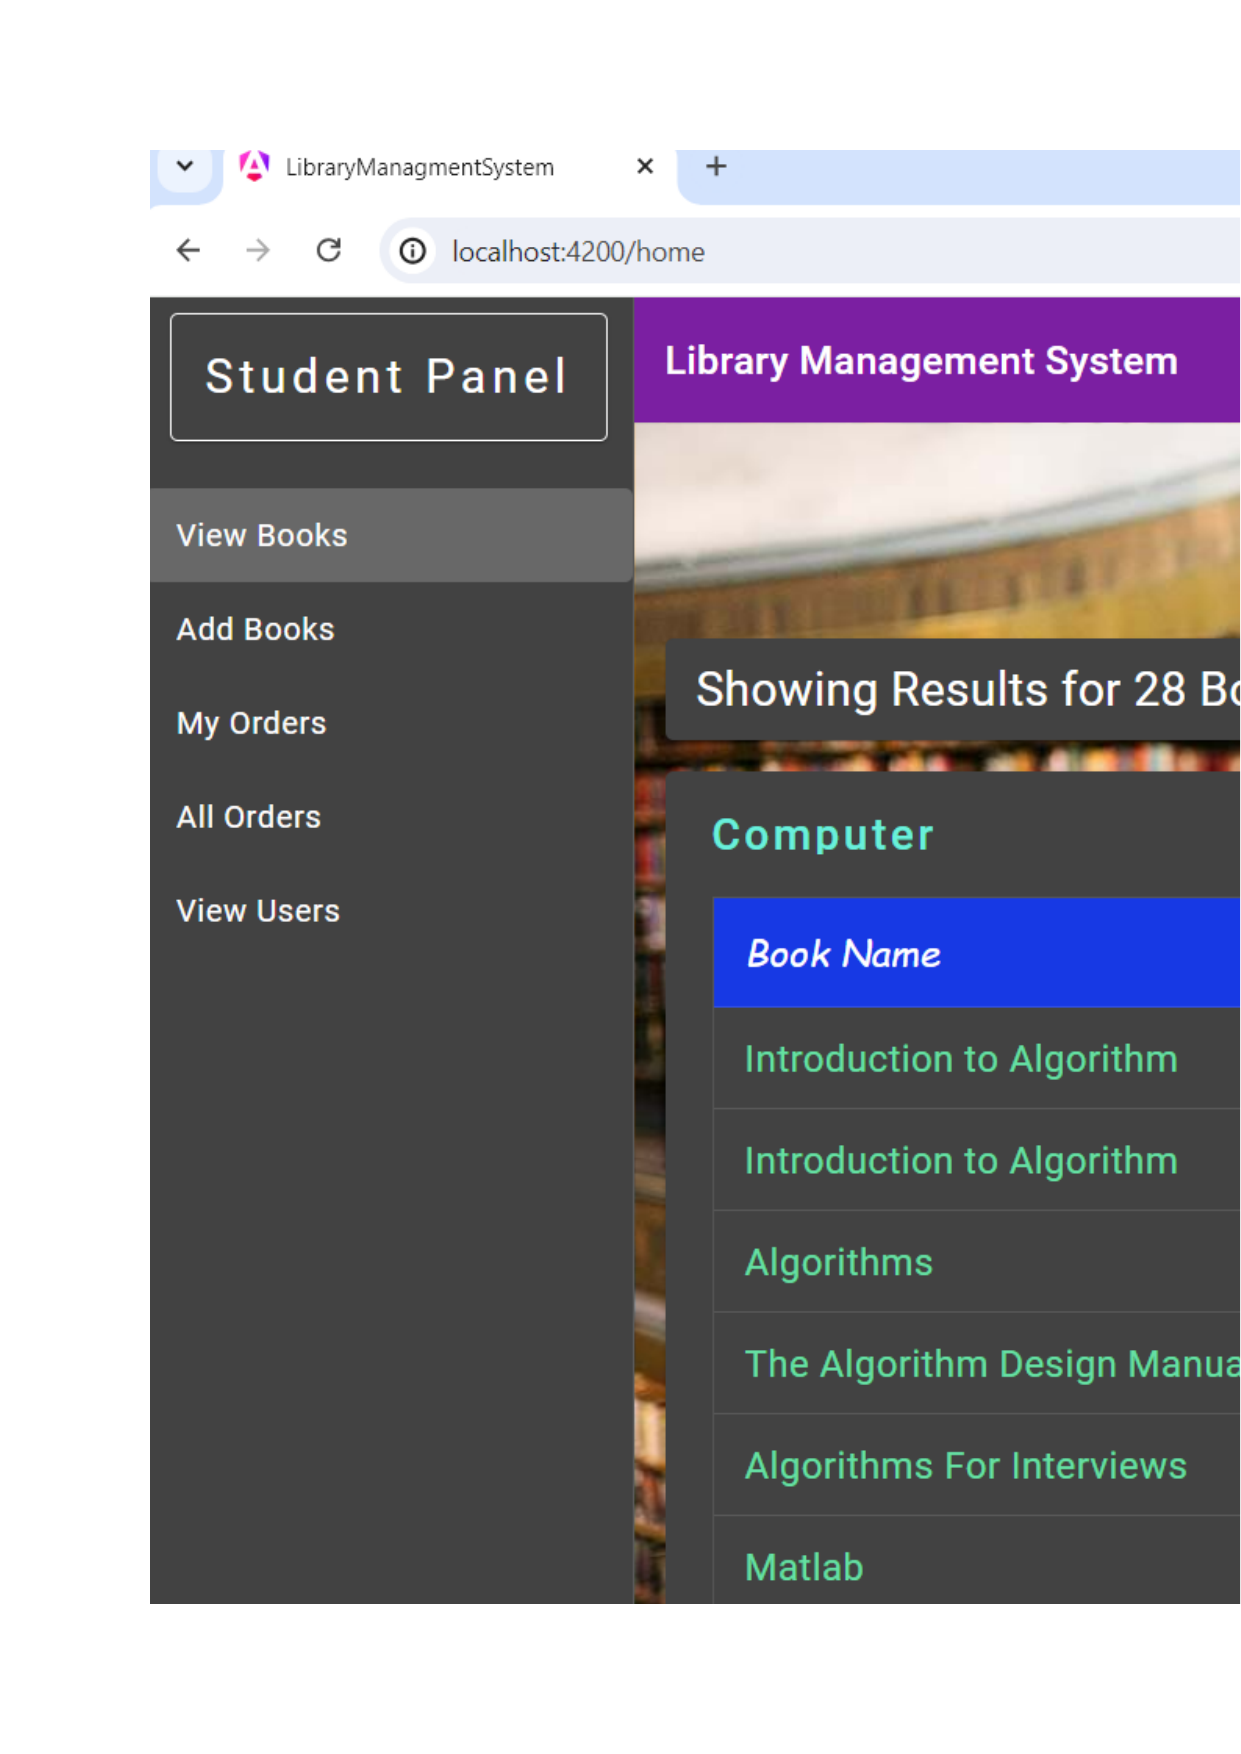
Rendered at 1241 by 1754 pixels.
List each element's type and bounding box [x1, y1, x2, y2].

picture [150, 150, 1241, 1604]
